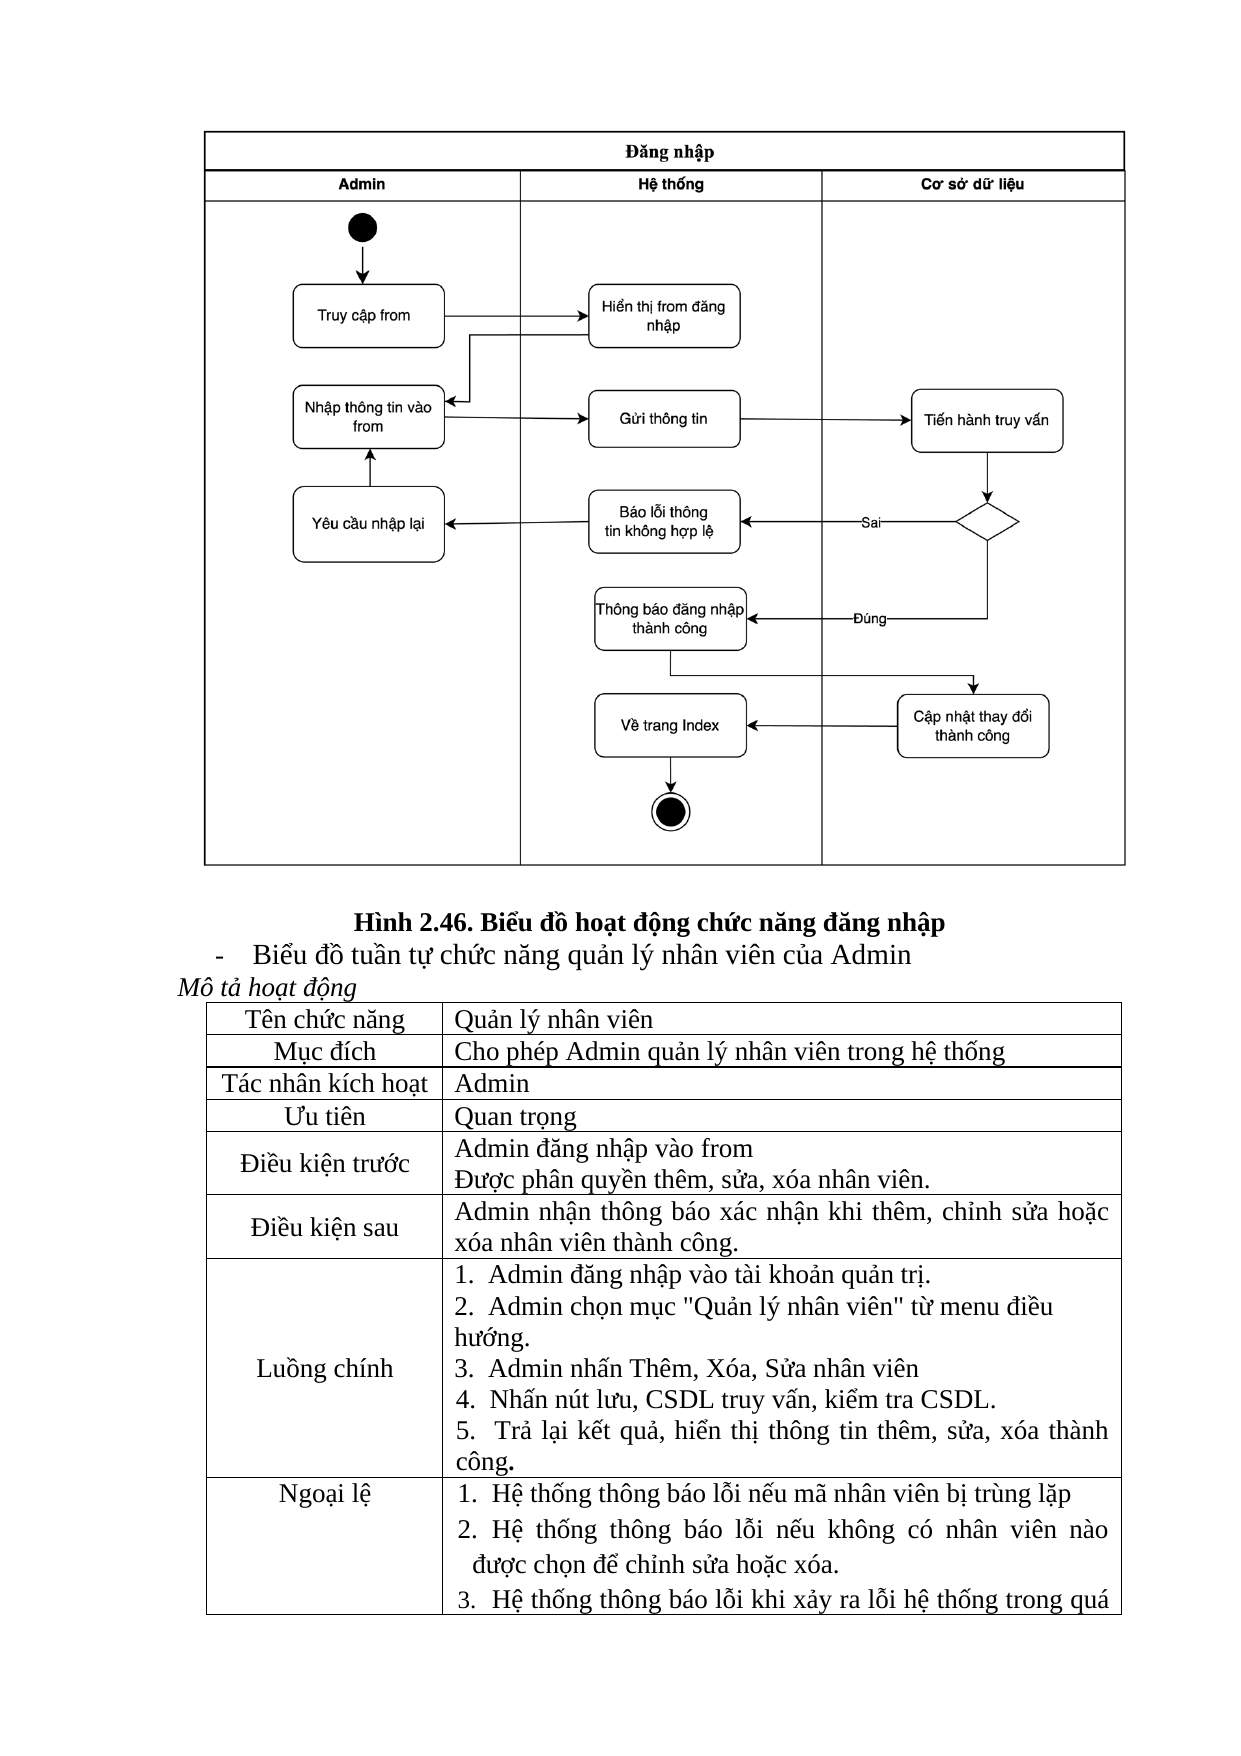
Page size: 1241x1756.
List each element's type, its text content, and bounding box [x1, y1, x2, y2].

list Biểu đồ tuần tự chức năng quản lý nhân viên của Admin [215, 937, 1122, 971]
table_header Quản lý nhân viên [443, 1003, 1121, 1034]
text Mô tả hoạt động [177, 971, 1122, 1002]
table_cell 1. Admin đăng nhập vào tài khoản quản trị. 2. Admin chọn mục "Quản lý nhân viên" từ menu điều hướng. 3. Admin nhấn Thêm, Xóa, Sửa nhân viên 4. Nhấn nút lưu, CSDL truy vấn, kiểm tra CSDL. 5. Trả lại kết quả, hiển thị thông tin thêm, sửa, xóa thành công. [443, 1259, 1121, 1477]
table_cell Admin nhận thông báo xác nhận khi thêm, chỉnh sửa hoặc xóa nhân viên thành công. [443, 1195, 1121, 1257]
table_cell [443, 1478, 1121, 1614]
table_cell Quan trọng [443, 1100, 1121, 1131]
table_cell Tác nhân kích hoạt [207, 1068, 442, 1099]
table_cell Admin đăng nhập vào from Được phân quyền thêm, sửa, xóa nhân viên. [443, 1132, 1121, 1194]
table_cell Luồng chính [207, 1259, 442, 1477]
table_cell Điều kiện trước [207, 1132, 442, 1194]
table_cell Ngoại lệ [207, 1478, 442, 1614]
table_cell Mục đích [207, 1035, 442, 1066]
text Hình 2.46. Biểu đồ hoạt động chức năng đăng nhập [177, 906, 1122, 937]
table_header Tên chức năng [207, 1003, 442, 1034]
picture [192, 118, 1138, 878]
table_cell Ưu tiên [207, 1100, 442, 1131]
table_cell Admin [443, 1068, 1121, 1099]
table_cell Điều kiện sau [207, 1195, 442, 1257]
table_cell Cho phép Admin quản lý nhân viên trong hệ thống [443, 1035, 1121, 1066]
